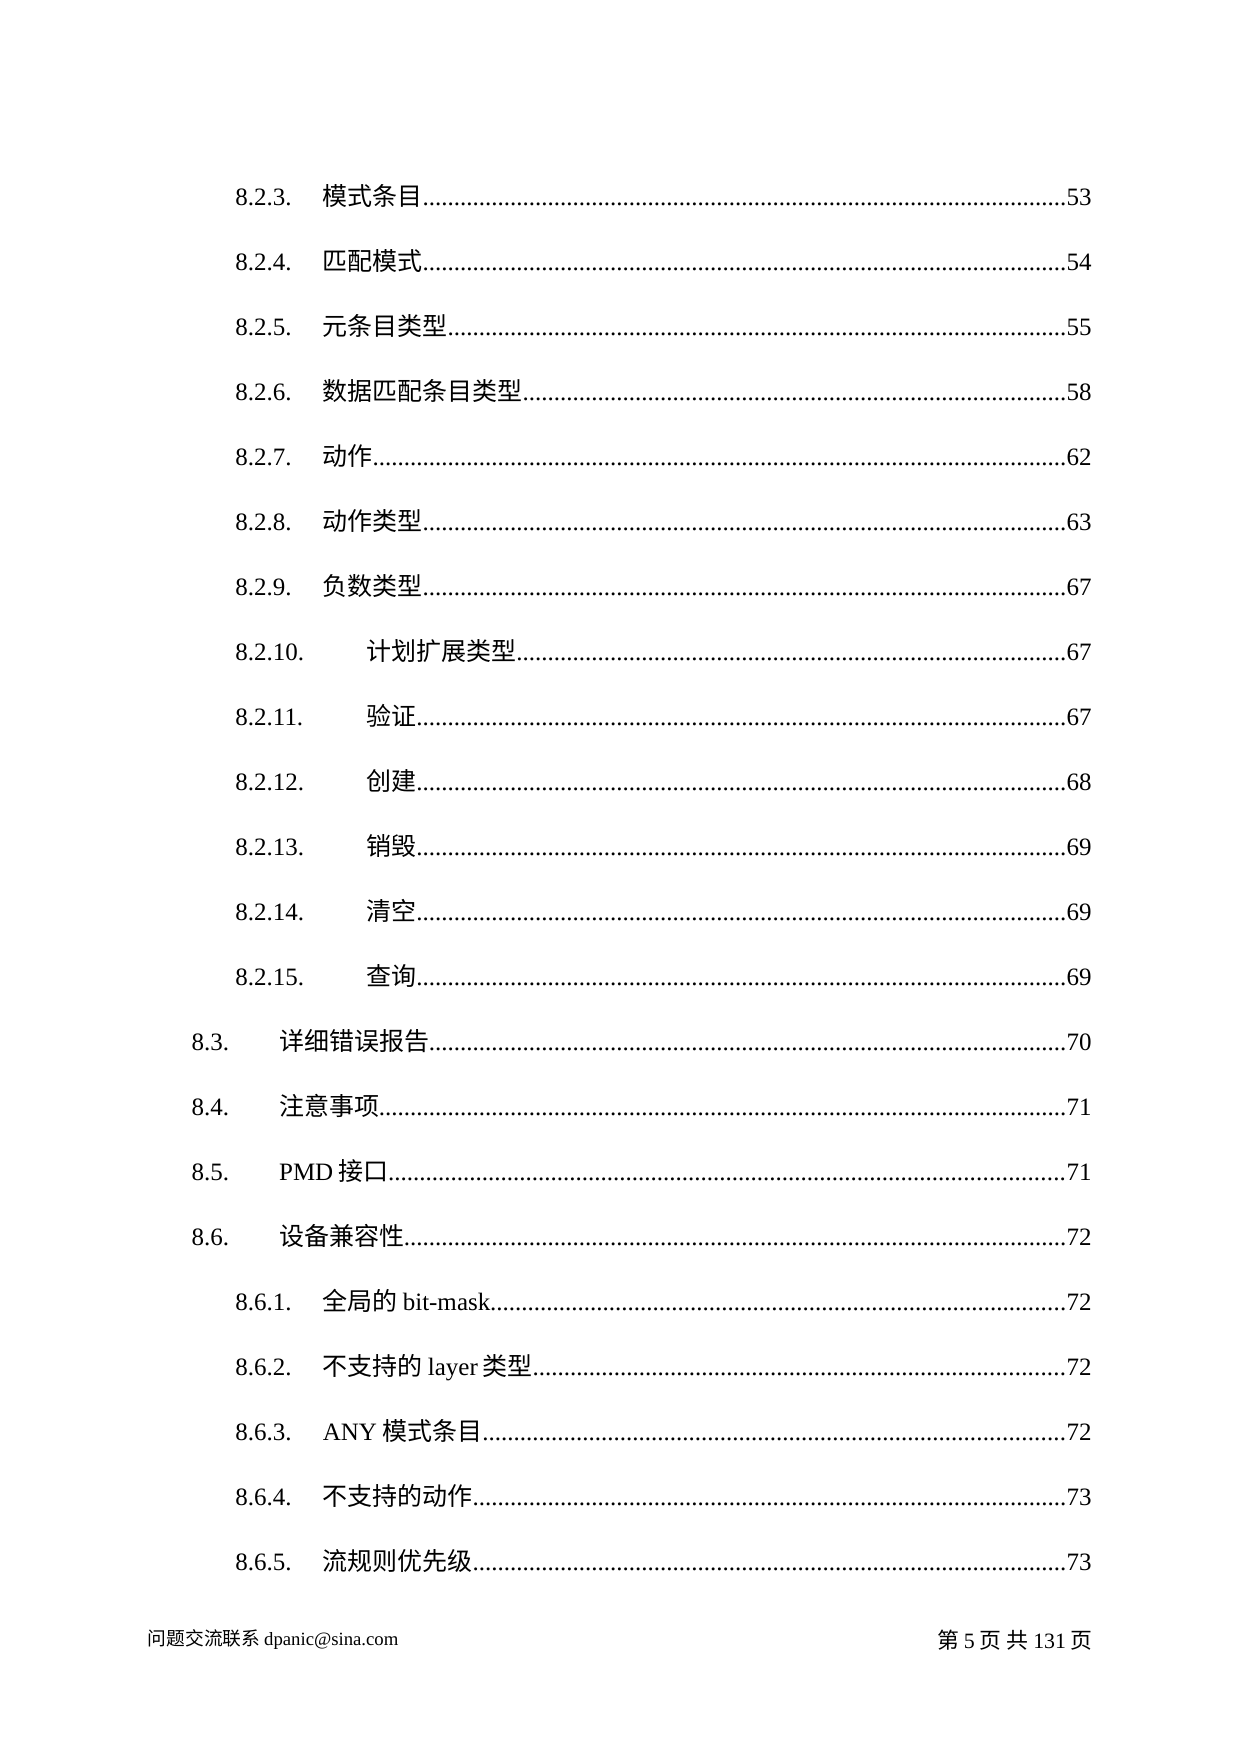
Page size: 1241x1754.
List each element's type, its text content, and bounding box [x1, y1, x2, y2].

text 8.2.8. 动作类型 63 [235, 487, 1092, 552]
text 8.2.11. 验证 67 [235, 682, 1092, 747]
text 8.6.2. 不支持的layer类型 72 [235, 1332, 1092, 1397]
text 8.2.13. 销毁 69 [235, 812, 1092, 877]
text 8.2.7. 动作 62 [235, 422, 1092, 487]
text 8.4. 注意事项 71 [191, 1072, 1092, 1137]
text 8.2.9. 负数类型 67 [235, 552, 1092, 617]
text 8.2.4. 匹配模式 54 [235, 227, 1092, 292]
text 8.6. 设备兼容性 72 [191, 1202, 1092, 1267]
text 8.2.12. 创建 68 [235, 747, 1092, 812]
text 8.6.3. ANY 模式条目 72 [235, 1397, 1092, 1462]
text 8.3. 详细错误报告 70 [191, 1007, 1092, 1072]
text 8.6.5. 流规则优先级 73 [235, 1527, 1092, 1592]
text 8.5. PMD接口 71 [191, 1137, 1092, 1202]
text 8.2.5. 元条目类型 55 [235, 292, 1092, 357]
text 8.2.14. 清空 69 [235, 877, 1092, 942]
text 8.6.1. 全局的bit-mask 72 [235, 1267, 1092, 1332]
text 8.2.15. 查询 69 [235, 942, 1092, 1007]
text 8.2.6. 数据匹配条目类型 58 [235, 357, 1092, 422]
text 8.2.10. 计划扩展类型 67 [235, 617, 1092, 682]
text 8.6.4. 不支持的动作 73 [235, 1462, 1092, 1527]
text 8.2.3. 模式条目 53 [235, 162, 1092, 227]
